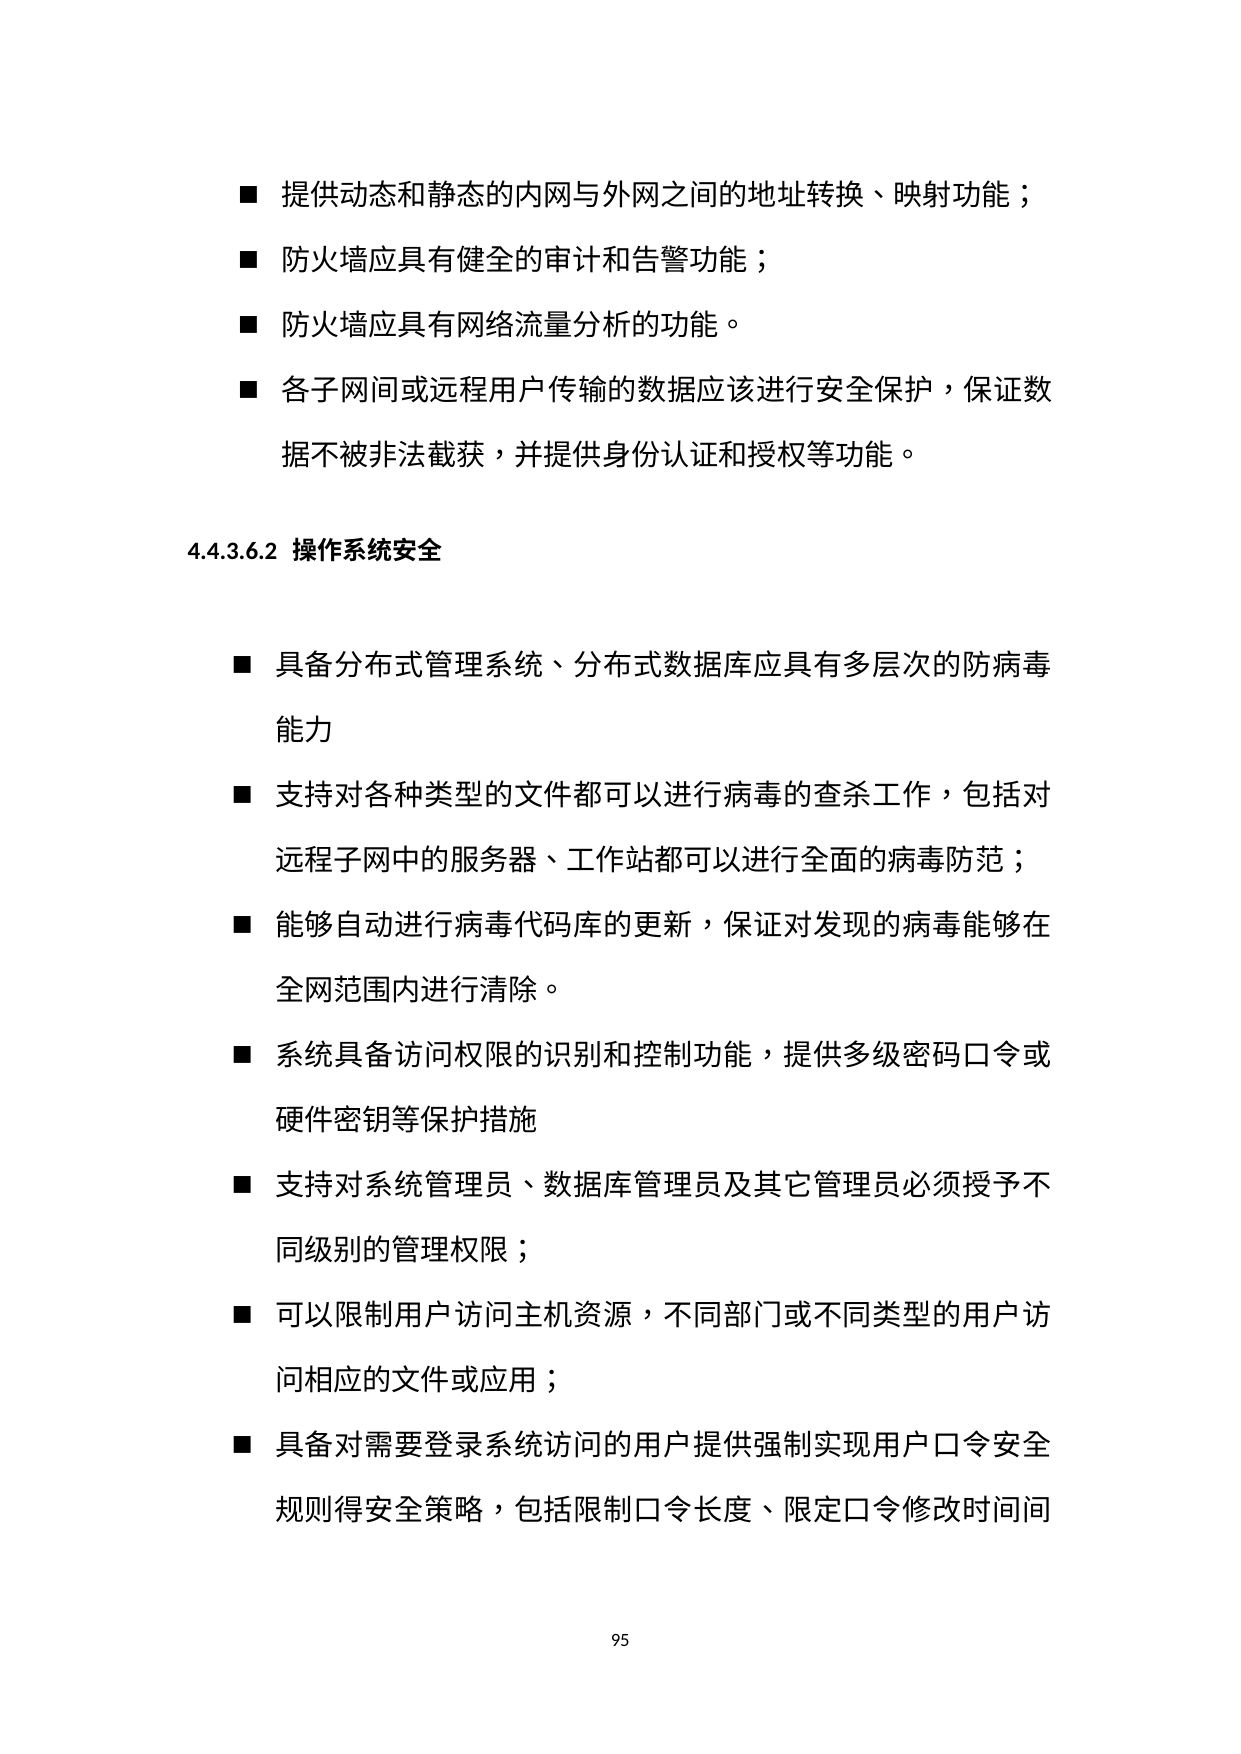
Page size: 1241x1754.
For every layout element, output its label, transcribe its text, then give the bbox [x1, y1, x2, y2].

list 系统具备访问权限的识别和控制功能，提供多级密码口令或硬件密钥等保护措施 [231, 1022, 1053, 1152]
list 具备分布式管理系统、分布式数据库应具有多层次的防病毒能力 [231, 632, 1053, 762]
list 能够自动进行病毒代码库的更新，保证对发现的病毒能够在全网范围内进行清除。 [231, 892, 1053, 1022]
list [231, 1412, 1053, 1542]
subtitle 操作系统安全 [187, 516, 1053, 581]
list 支持对各种类型的文件都可以进行病毒的查杀工作，包括对远程子网中的服务器、工作站都可以进行全面的病毒防范； [231, 762, 1053, 892]
list 各子网间或远程用户传输的数据应该进行安全保护，保证数据不被非法截获，并提供身份认证和授权等功能。 [237, 357, 1053, 487]
list 防火墙应具有网络流量分析的功能。 [237, 292, 1053, 357]
list 提供动态和静态的内网与外网之间的地址转换、映射功能； [237, 162, 1053, 227]
list 可以限制用户访问主机资源，不同部门或不同类型的用户访问相应的文件或应用； [231, 1282, 1053, 1412]
list 防火墙应具有健全的审计和告警功能； [237, 227, 1053, 292]
list 支持对系统管理员、数据库管理员及其它管理员必须授予不同级别的管理权限； [231, 1152, 1053, 1282]
